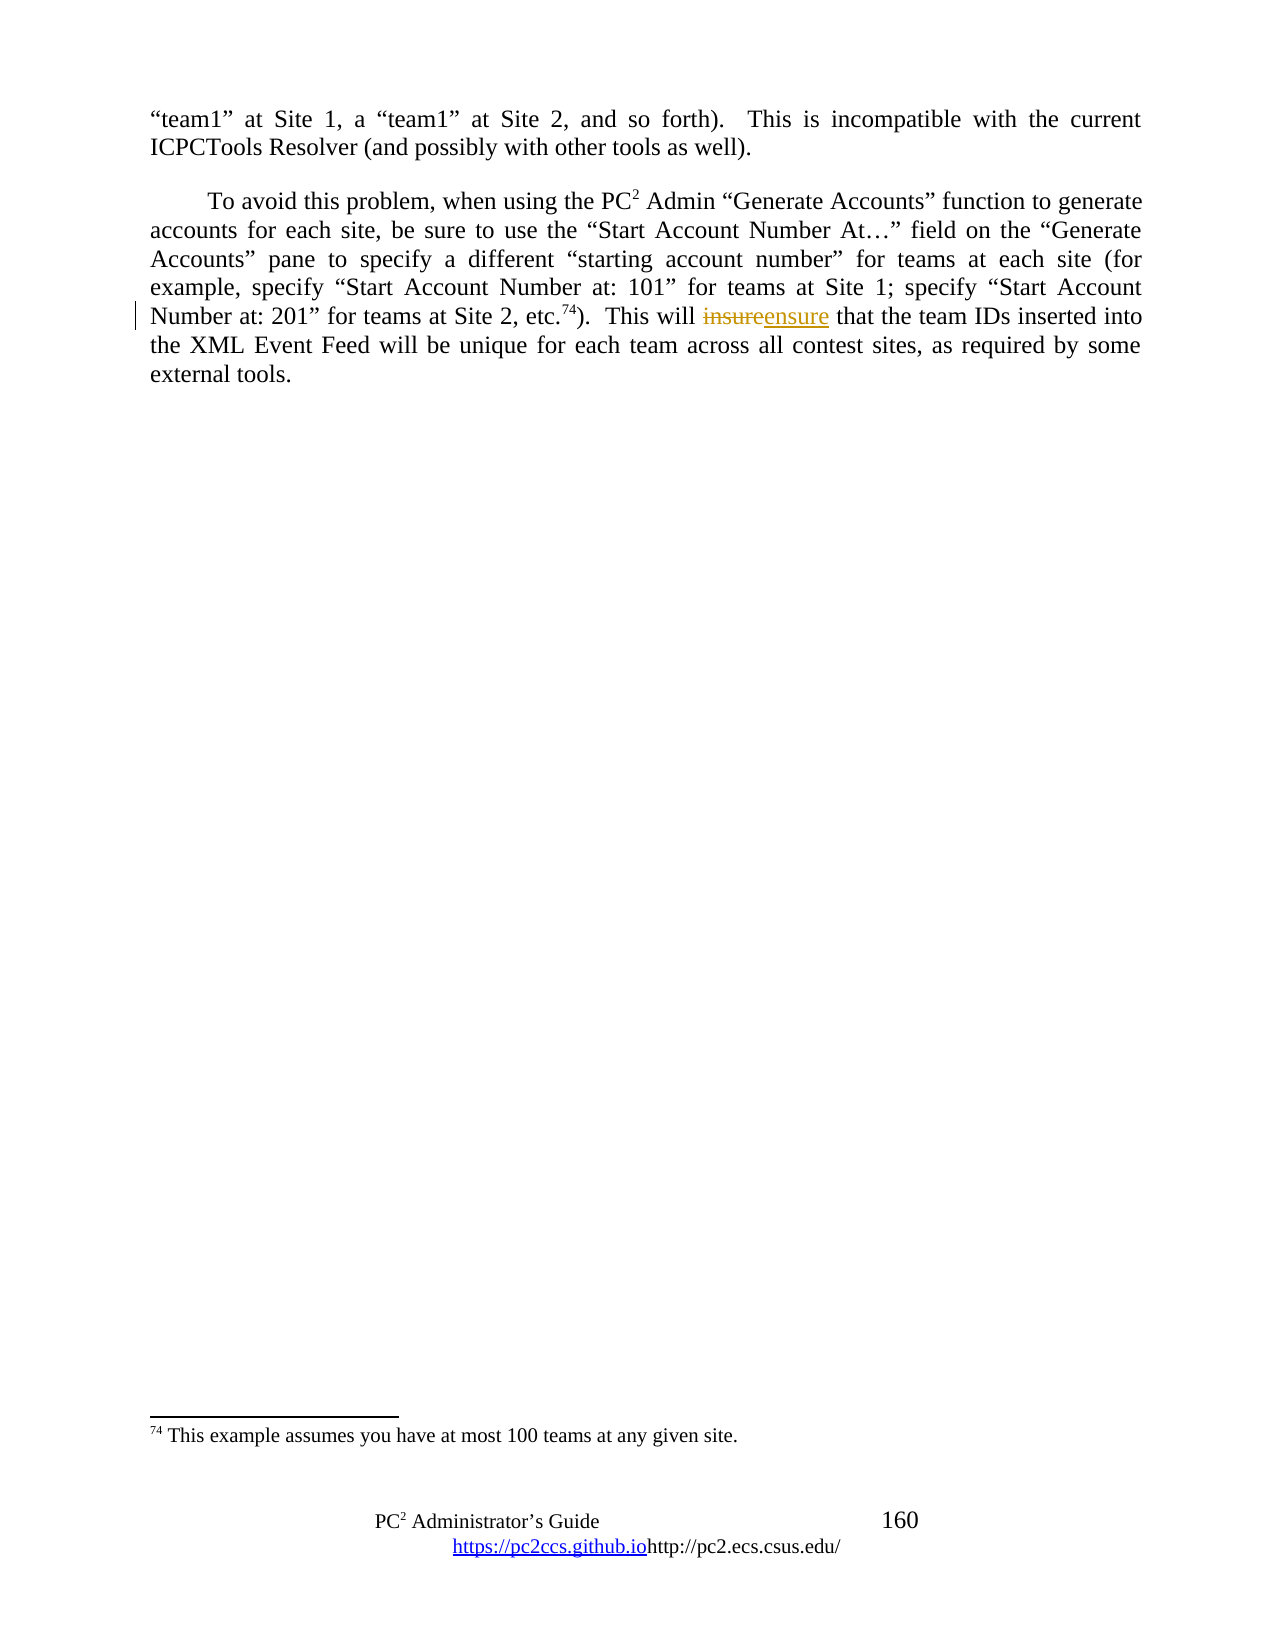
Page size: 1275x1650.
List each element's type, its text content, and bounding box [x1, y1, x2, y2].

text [150, 104, 1143, 161]
text To avoid this problem, when using the PC2 Admin “Generate Accounts” function to generate accounts for each site, be sure to use the “Start Account Number At…” field on the “Generate Accounts” pane to specify a different “starting account number” for teams at each site (for example, specify “Start Account Number at: 101” for teams at Site 1; specify “Start Account Number at: 201” for teams at Site 2, etc.). This will that the team IDs inserted into the XML Event Feed will be unique for each team across all contest sites, as required by some external tools. [150, 186, 1143, 387]
